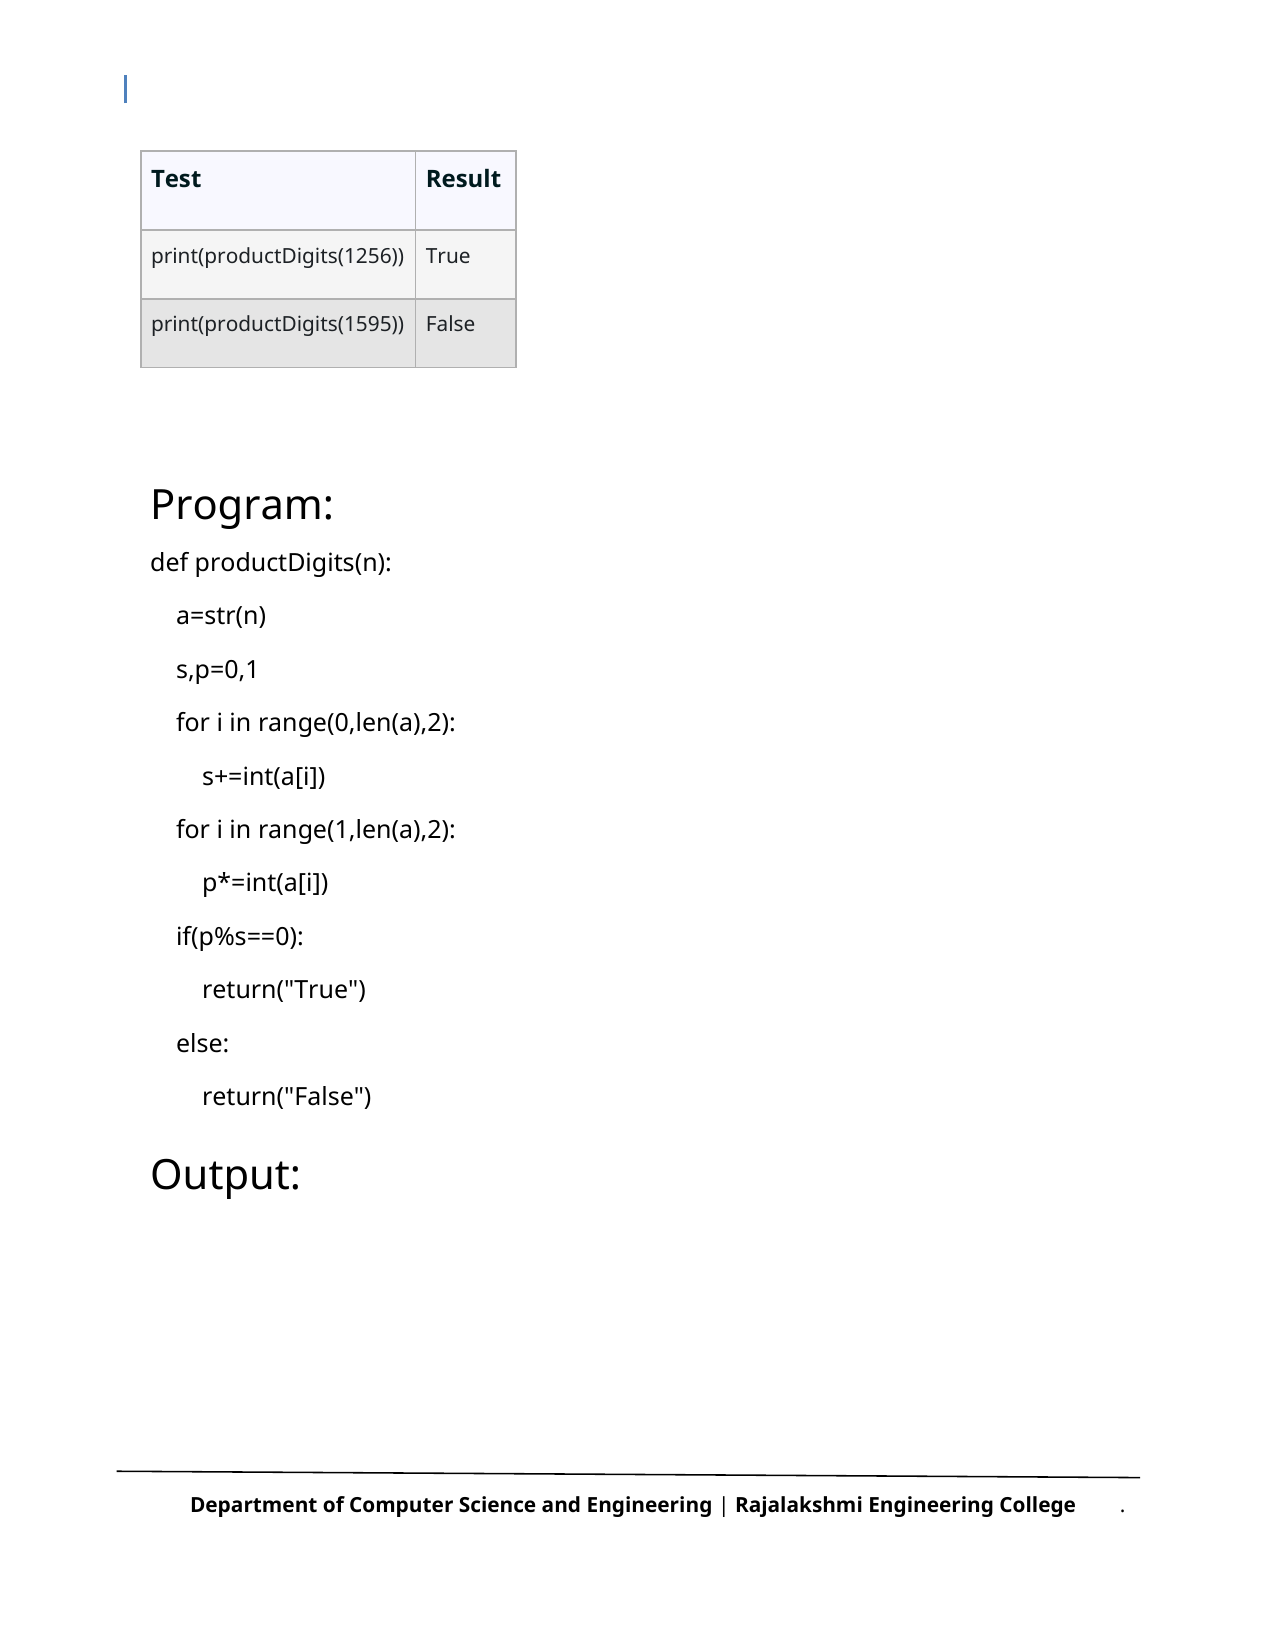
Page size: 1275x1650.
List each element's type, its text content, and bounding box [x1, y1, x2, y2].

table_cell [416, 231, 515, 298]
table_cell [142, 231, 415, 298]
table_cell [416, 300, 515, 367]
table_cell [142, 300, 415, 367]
text s,p=0,1 [150, 651, 1125, 685]
text p*=int(a[i]) [150, 865, 1125, 899]
text a=str(n) [150, 598, 1125, 632]
text return("False") [150, 1079, 1125, 1113]
text s+=int(a[i]) [150, 758, 1125, 792]
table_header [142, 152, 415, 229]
text Output: [150, 1145, 1125, 1201]
text else: [150, 1025, 1125, 1059]
text for i in range(0,len(a),2): [150, 705, 1125, 739]
text def productDigits(n): [150, 544, 1125, 578]
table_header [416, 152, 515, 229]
text for i in range(1,len(a),2): [150, 812, 1125, 846]
text return("True") [150, 972, 1125, 1006]
text if(p%s==0): [150, 918, 1125, 952]
text Program: [150, 475, 1125, 532]
